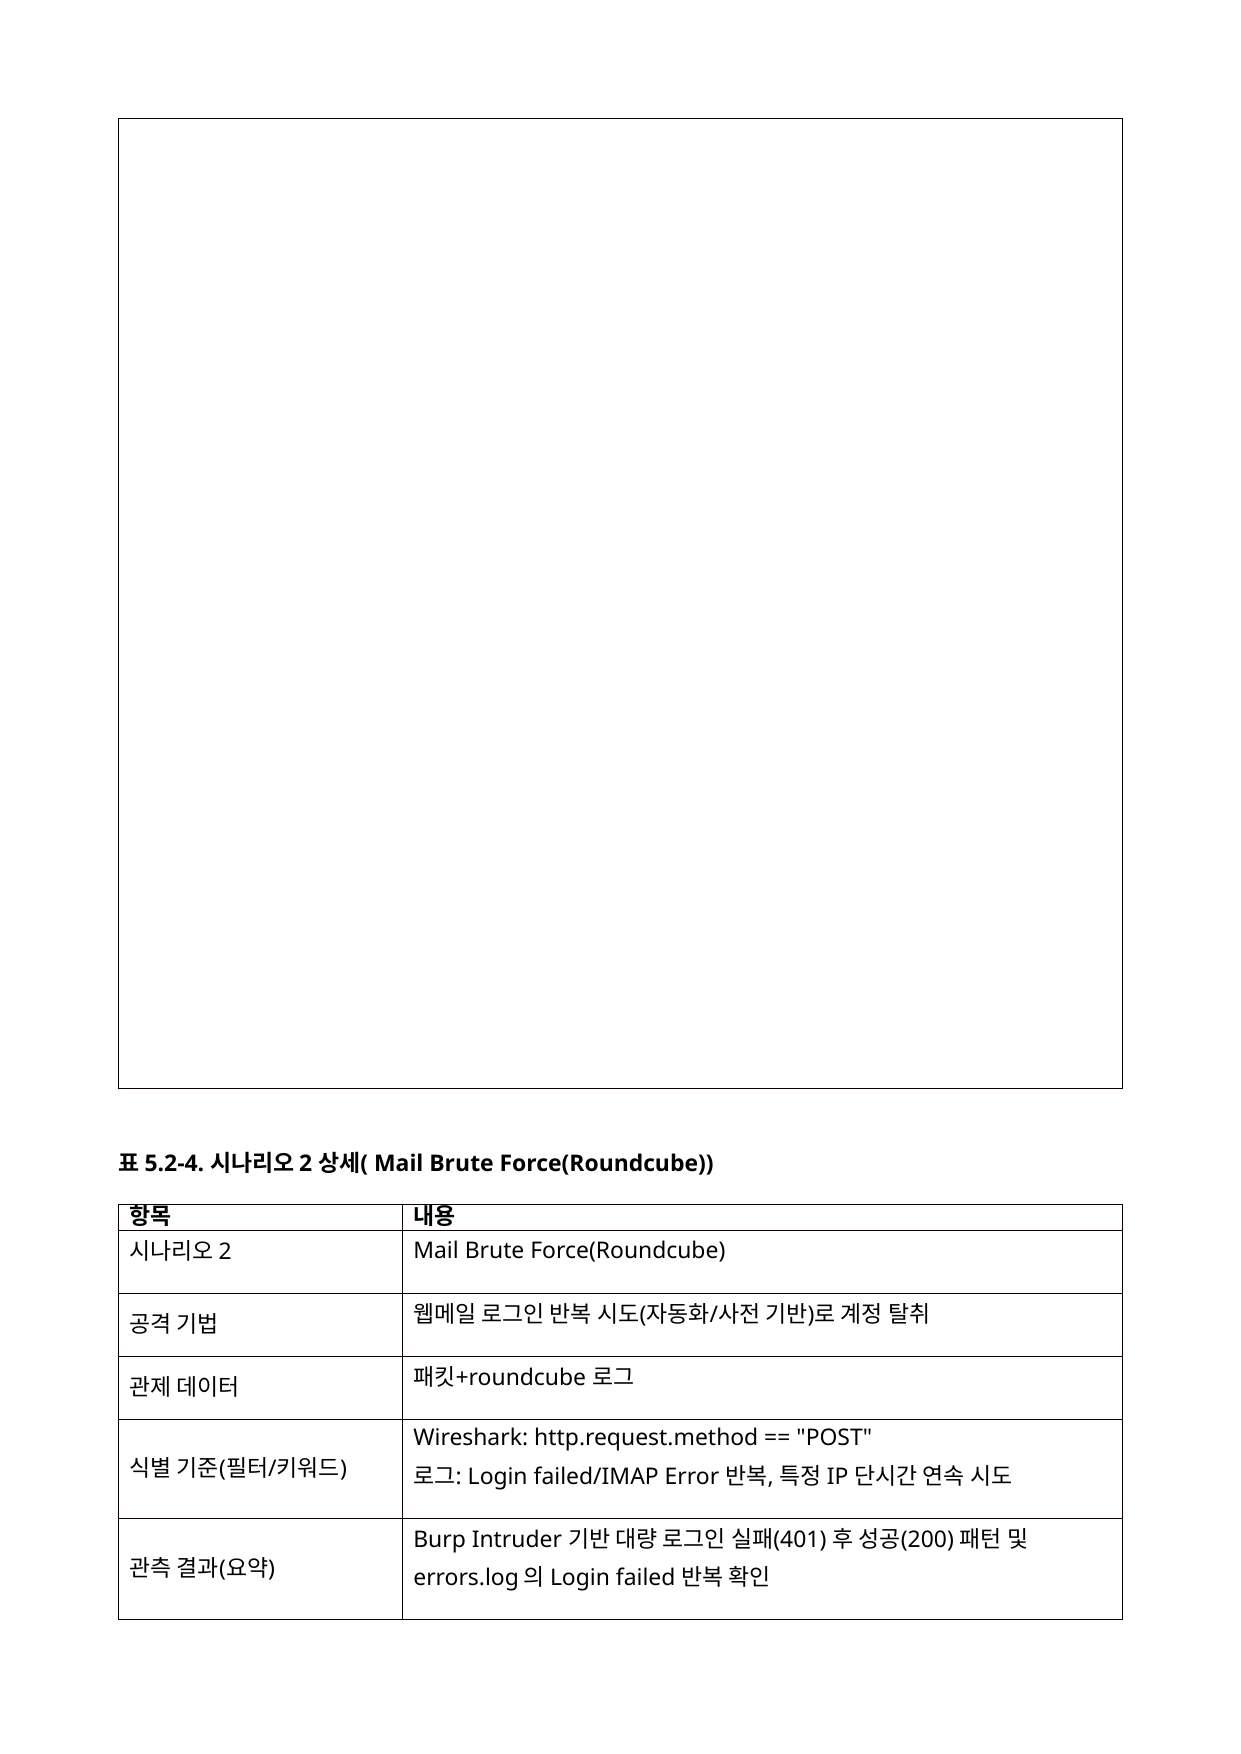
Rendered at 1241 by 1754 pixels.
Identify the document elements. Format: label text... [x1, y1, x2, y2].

table_cell Wireshark: http.request.method == "POST" 로그: Login failed/IMAP Error 반복, 특정 IP 단시간 연속 시도 [403, 1420, 1122, 1518]
table_cell 패킷+roundcube 로그 [403, 1357, 1122, 1418]
table_header 항목 [119, 1205, 402, 1230]
table_cell 식별 기준(필터/키워드) [119, 1420, 402, 1518]
table_cell 시나리오2 [119, 1231, 402, 1293]
table_cell Mail Brute Force(Roundcube) [403, 1231, 1122, 1293]
table_cell 웹메일 로그인 반복 시도(자동화/사전 기반)로 계정 탈취 [403, 1294, 1122, 1356]
table_cell Burp Intruder 기반 대량 로그인 실패(401) 후 성공(200) 패턴 및 errors.log의 Login failed 반복 확인 [403, 1519, 1122, 1619]
table_cell 공격 기법 [119, 1294, 402, 1356]
table_header 내용 [403, 1205, 1122, 1230]
table_cell 관제 데이터 [119, 1357, 402, 1418]
table_cell 관측 결과(요약) [119, 1519, 402, 1619]
table_header [119, 119, 1122, 1087]
text 표 5.2-4. 시나리오2 상세( Mail Brute Force(Roundcube)) [118, 1145, 1122, 1178]
